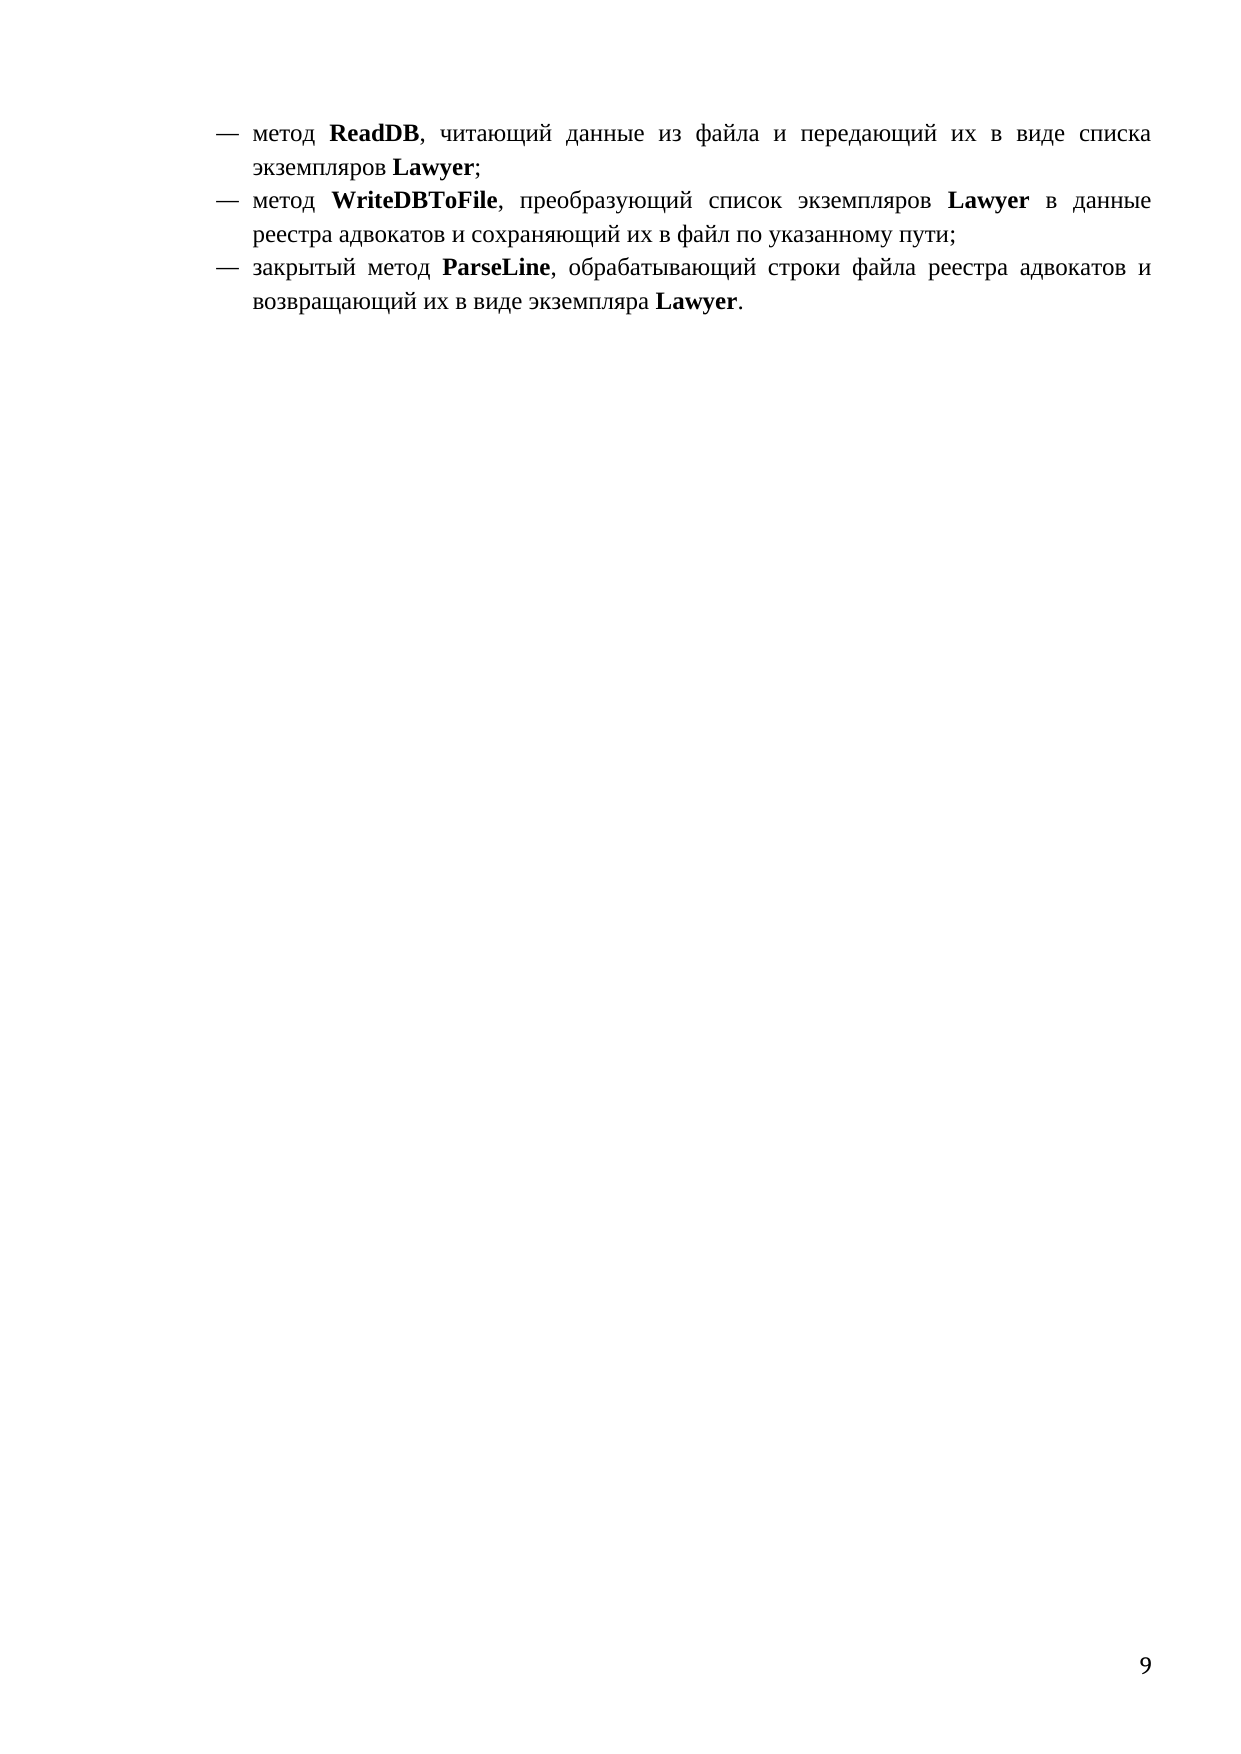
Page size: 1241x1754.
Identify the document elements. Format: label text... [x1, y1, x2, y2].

list закрытый метод ParseLine, обрабатывающий строки файла реестра адвокатов и возвращающий их в виде экземпляра Lawyer. [215, 252, 1152, 314]
list метод ReadDB, читающий данные из файла и передающий их в виде списка экземпляров Lawyer; [215, 118, 1152, 181]
list метод WriteDBToFile, преобразующий список экземпляров Lawyer в данные реестра адвокатов и сохраняющий их в файл по указанному пути; [215, 185, 1152, 248]
